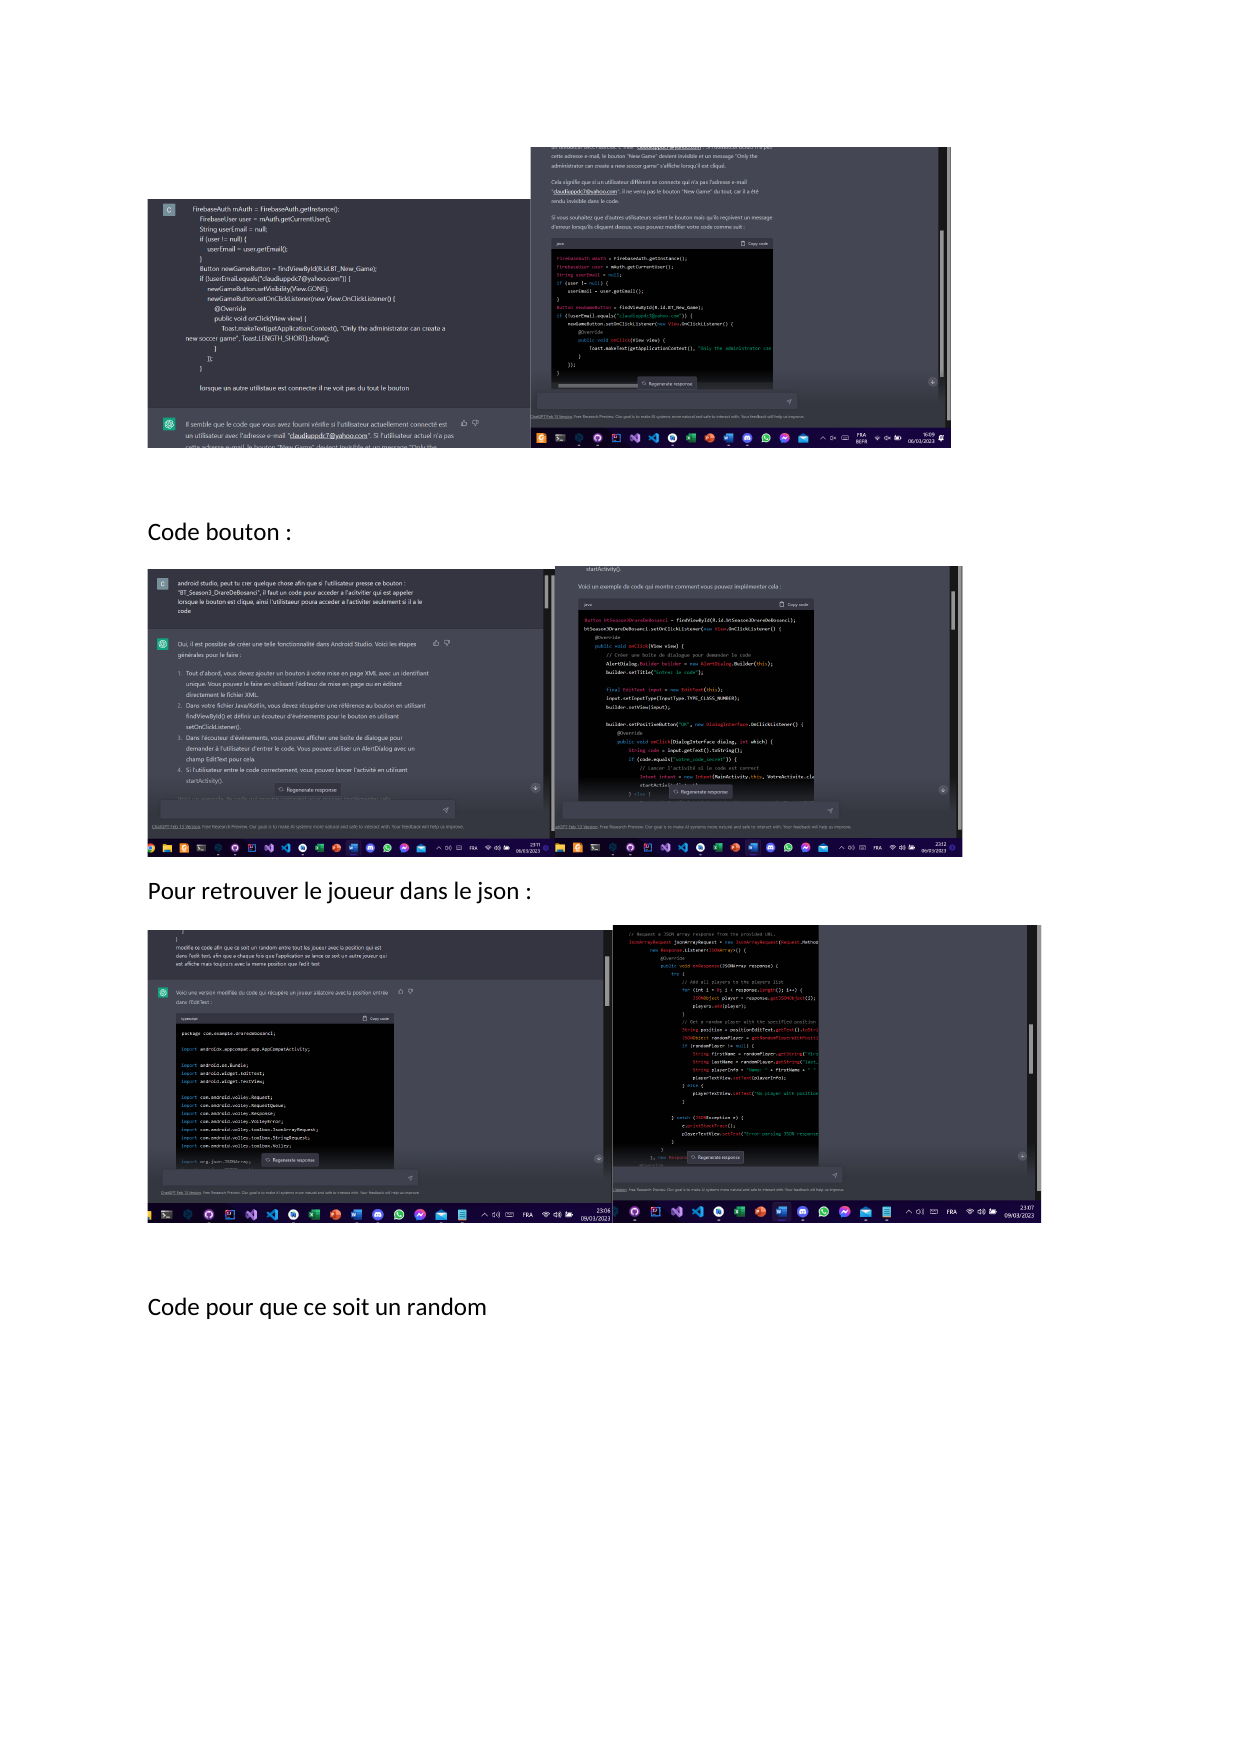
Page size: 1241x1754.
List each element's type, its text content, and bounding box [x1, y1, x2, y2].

picture [147, 925, 1042, 1223]
text Code bouton : [148, 516, 1093, 547]
text Code pour que ce soit un random [148, 1291, 1093, 1321]
text Pour retrouver le joueur dans le json : [148, 875, 1093, 906]
picture [147, 147, 951, 448]
picture [147, 566, 963, 857]
